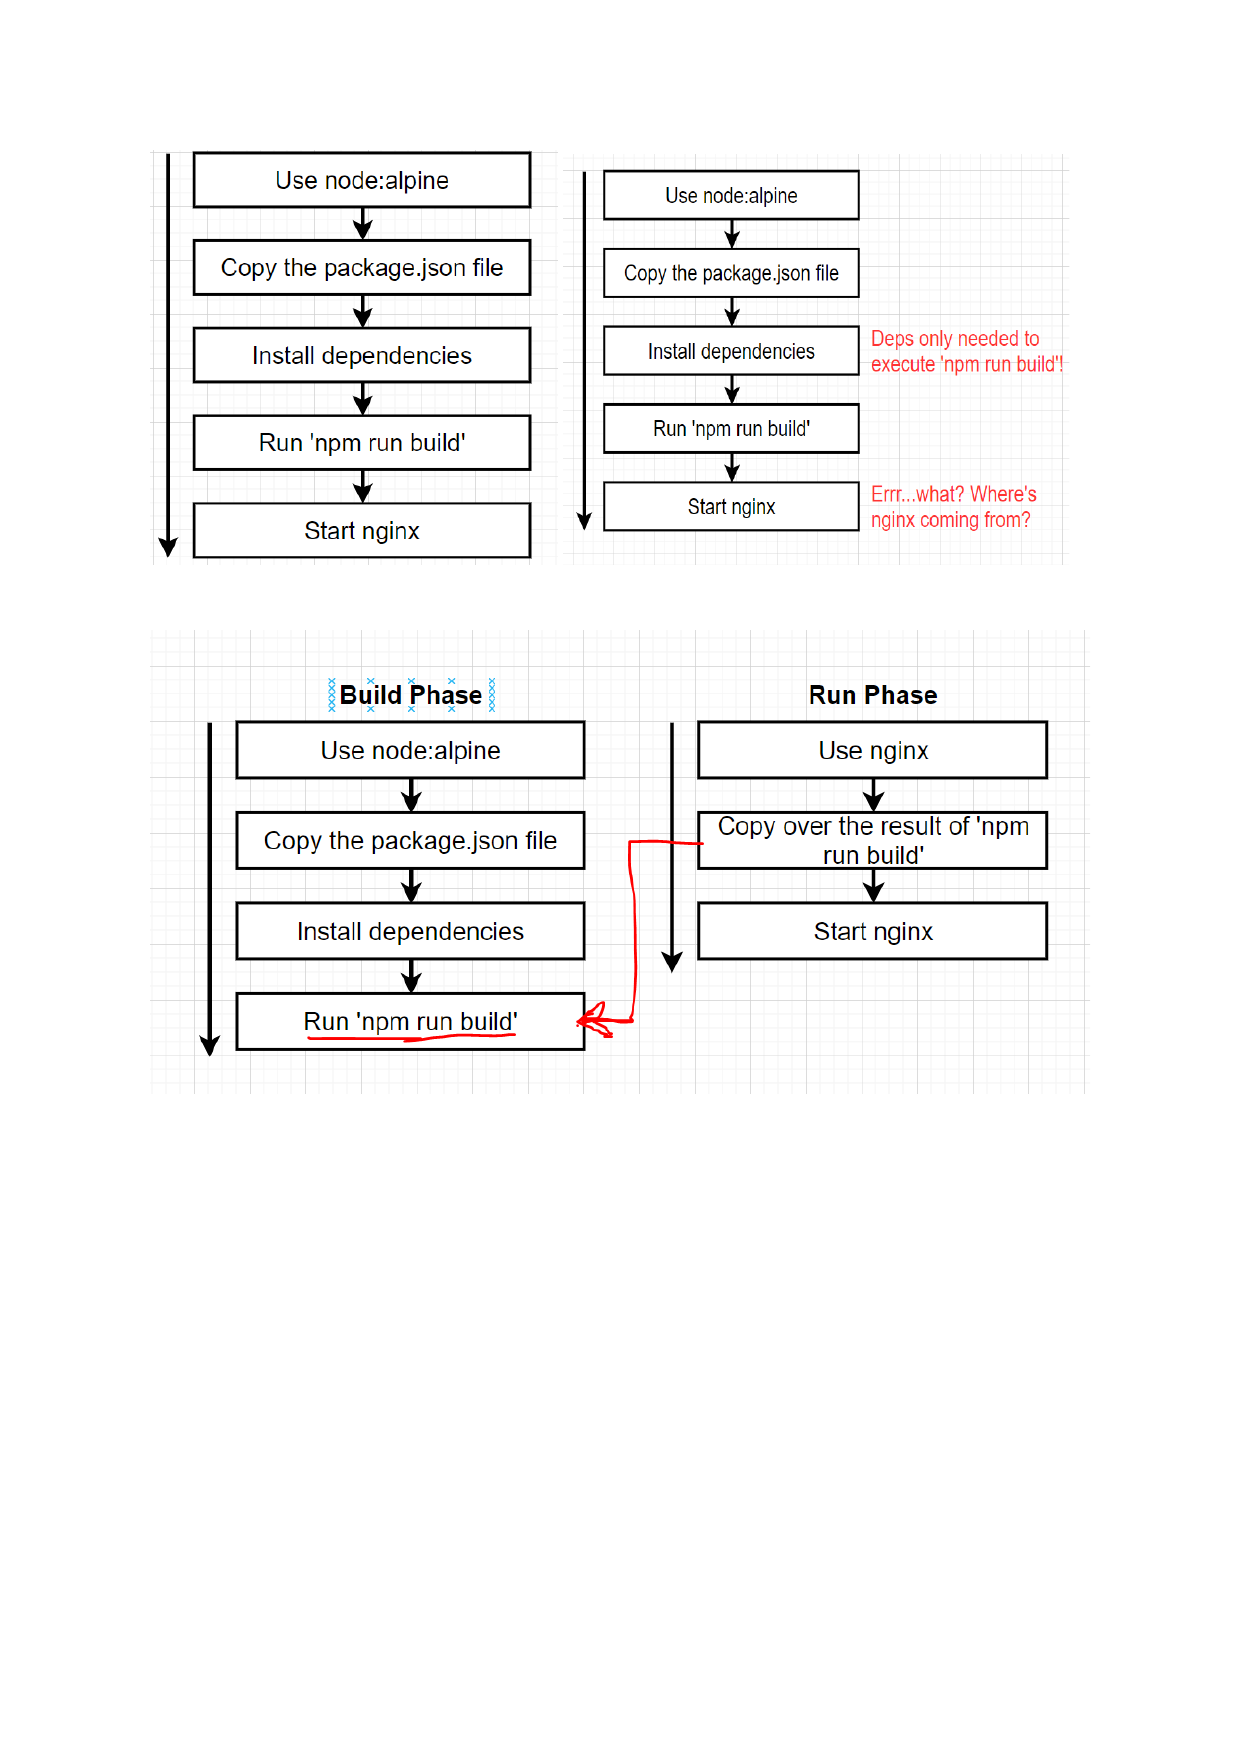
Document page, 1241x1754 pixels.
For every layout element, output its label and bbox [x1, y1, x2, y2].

picture [563, 154, 1070, 565]
picture [150, 150, 558, 565]
picture [150, 630, 1091, 1094]
